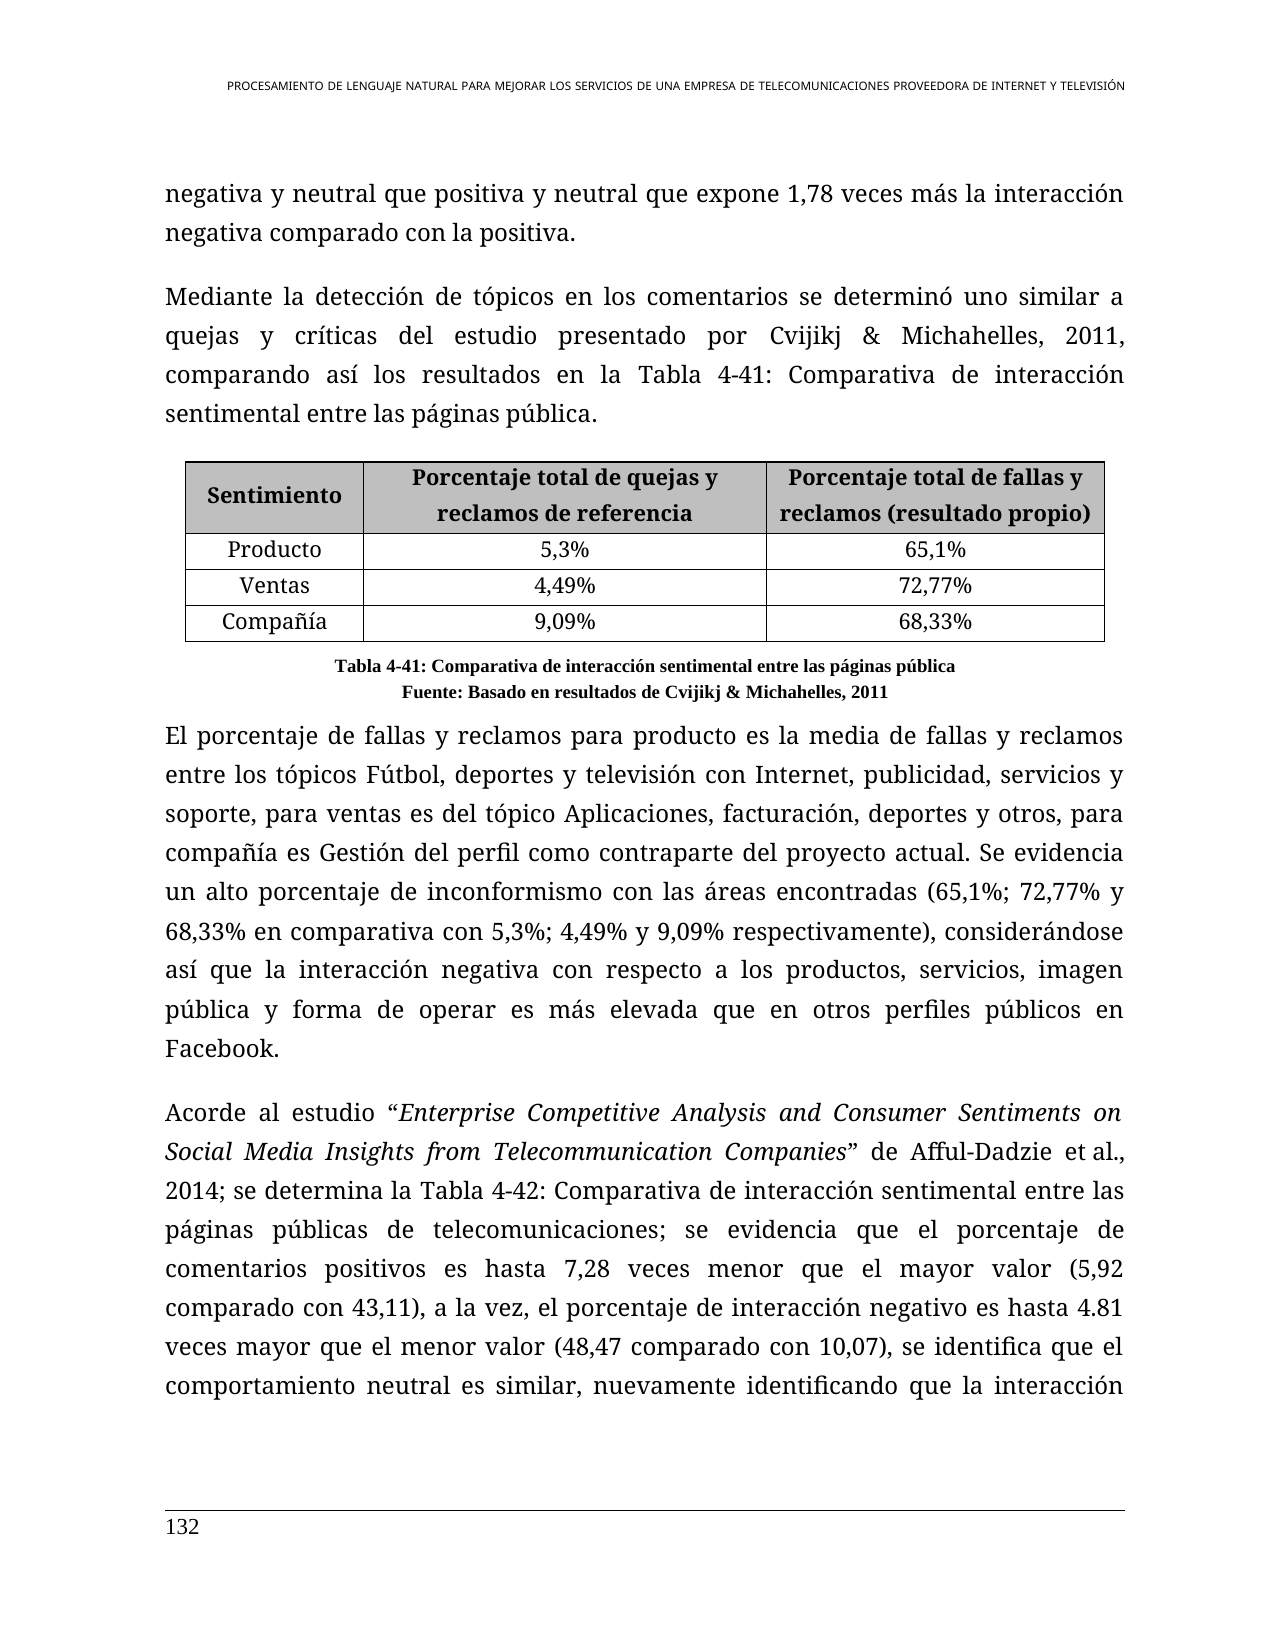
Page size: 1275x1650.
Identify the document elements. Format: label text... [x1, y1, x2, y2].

table_cell 65,1% [767, 534, 1104, 569]
text Fuente: Basado en resultados de Cvijikj & Michahelles, 2011 [165, 681, 1125, 702]
table_cell 5,3% [364, 534, 766, 569]
table_header Porcentaje total de quejas y reclamos de referencia [364, 463, 766, 533]
text El porcentaje de fallas y reclamos para producto es la media de fallas y reclamos entre los tópicos Fútbol, deportes y televisión con Internet, publicidad, servicios y soporte, para ventas es del tópico Aplicaciones, facturación, deportes y otros, para compañía es Gestión del perfil como contraparte del proyecto actual. Se evidencia un alto porcentaje de inconformismo con las áreas encontradas (65,1%; 72,77% y 68,33% en comparativa con 5,3%; 4,49% y 9,09% respectivamente), considerándose así que la interacción negativa con respecto a los productos, servicios, imagen pública y forma de operar es más elevada que en otros perfiles públicos en Facebook. [165, 719, 1125, 1064]
table_cell 72,77% [767, 570, 1104, 605]
table_cell 68,33% [767, 606, 1104, 641]
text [165, 177, 1125, 249]
table_cell Ventas [186, 570, 363, 605]
table_header Porcentaje total de fallas y reclamos (resultado propio) [767, 463, 1104, 533]
table_cell Compañía [186, 606, 363, 641]
table_cell 9,09% [364, 606, 766, 641]
table_header Sentimiento [186, 463, 363, 533]
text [165, 1096, 1125, 1402]
table_cell 4,49% [364, 570, 766, 605]
table_cell Producto [186, 534, 363, 569]
